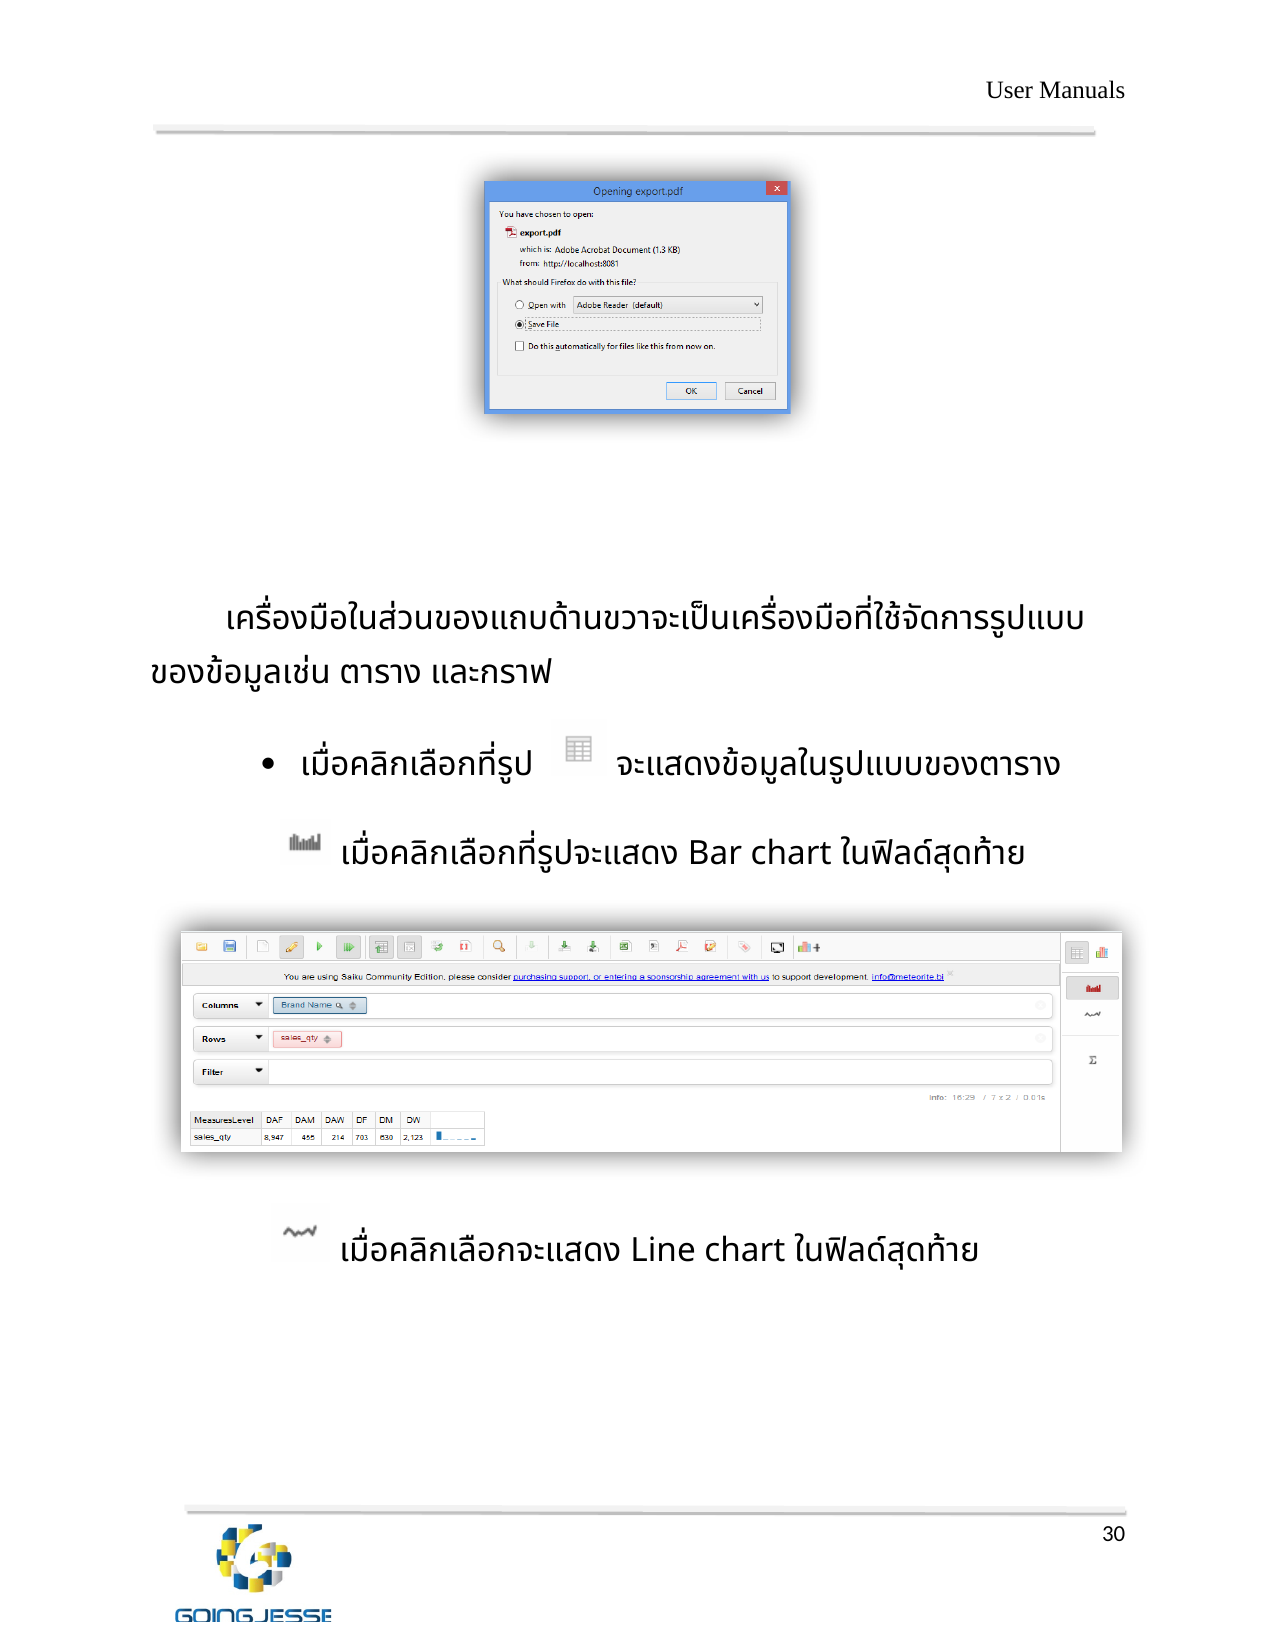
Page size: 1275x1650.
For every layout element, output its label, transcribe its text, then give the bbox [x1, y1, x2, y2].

picture [551, 719, 608, 776]
picture [484, 181, 791, 414]
picture [279, 819, 332, 865]
picture [181, 931, 1122, 1152]
list เมื่อคลิกเลือกที่รูป จะแสดงข้อมูลในรูปแบบของตาราง [262, 719, 1125, 791]
picture [271, 1203, 331, 1262]
text เครื่องมือในส่วนของแถบด้านขวาจะเป็นเครื่องมือที่ใช้จัดการรูปแบบของข้อมูลเช่น ตาราง และกราฟ [150, 594, 1125, 699]
text เมื่อคลิกเลือกจะแสดง Line chart ในฟิลด์สุดท้าย [262, 1203, 1125, 1276]
text เมื่อคลิกเลือกที่รูปจะแสดง Bar chart ในฟิลด์สุดท้าย [262, 819, 1125, 879]
